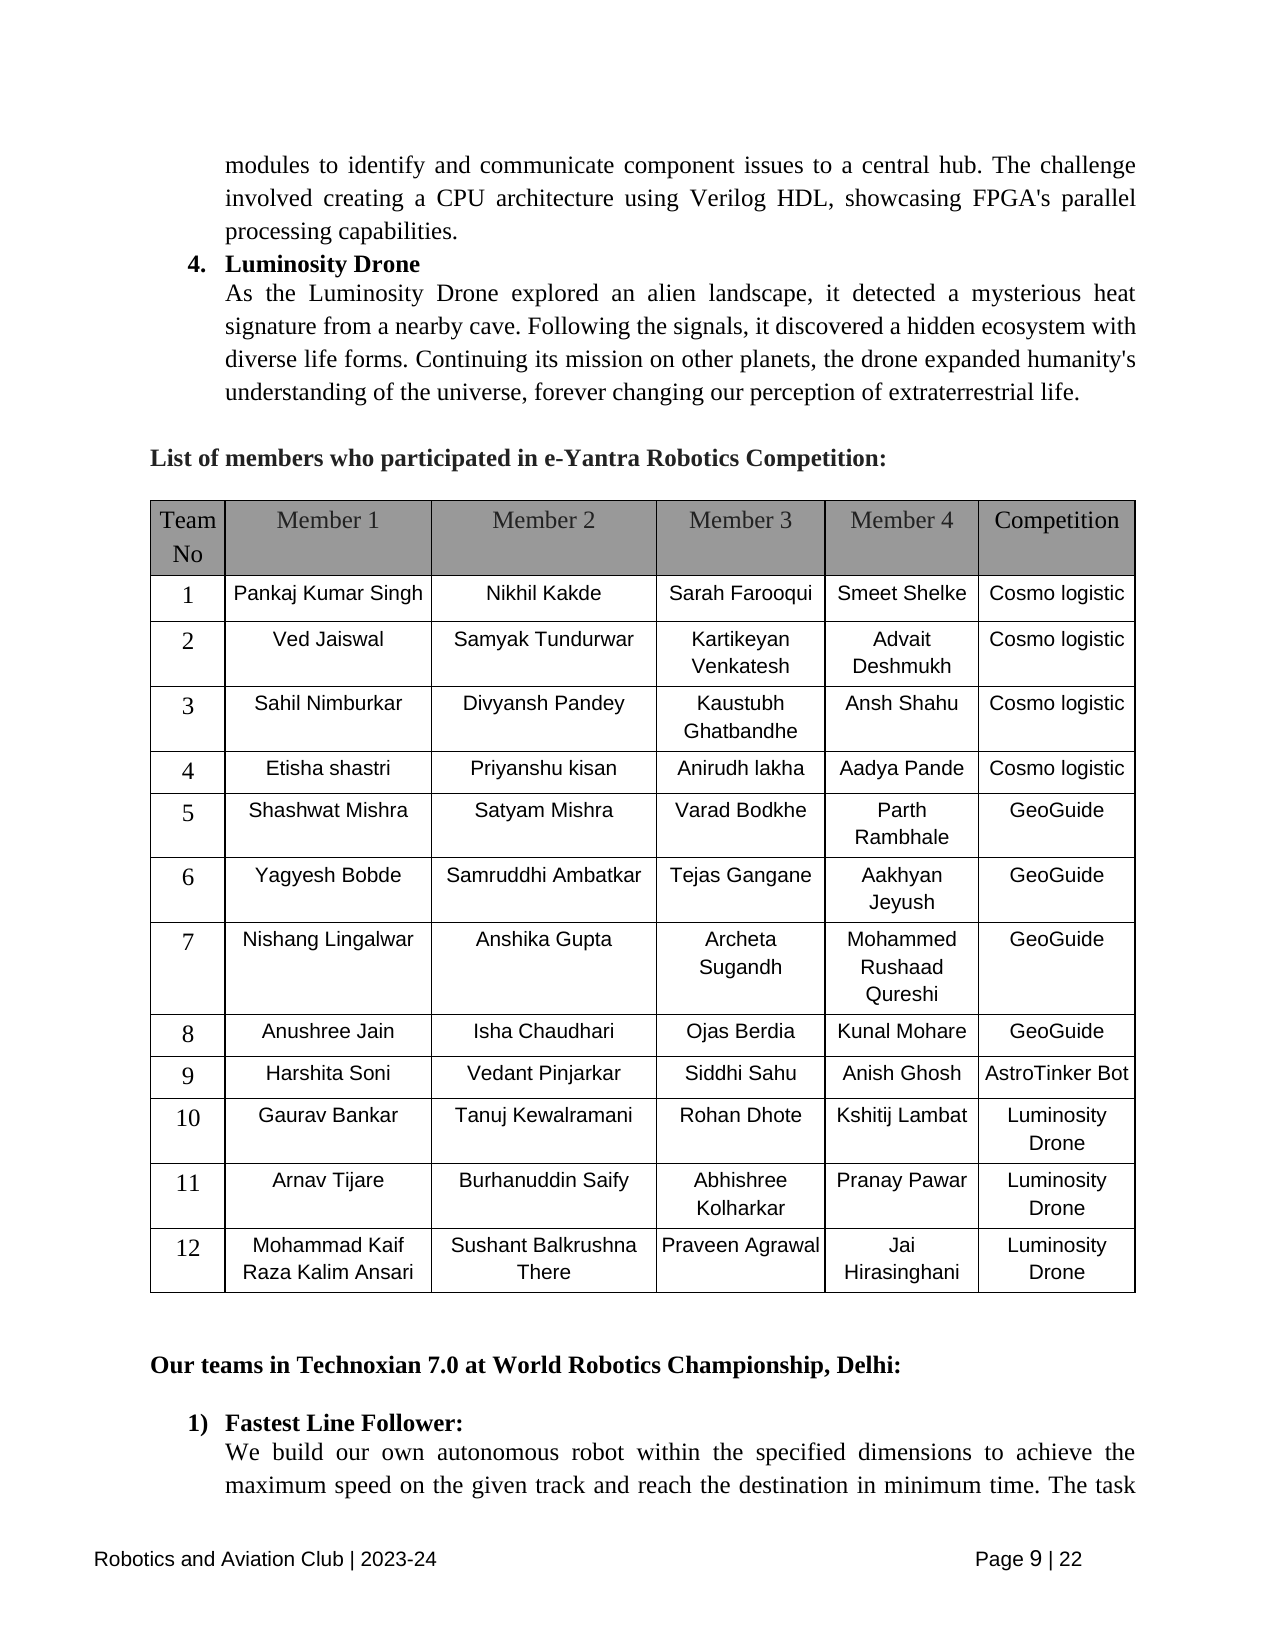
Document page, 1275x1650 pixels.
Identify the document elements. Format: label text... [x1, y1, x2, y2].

table_cell Varad Bodkhe [657, 794, 824, 857]
table_cell 2 [151, 622, 224, 686]
table_cell Sushant Balkrushna There [432, 1229, 656, 1292]
table_cell Kshitij Lambat [826, 1099, 978, 1163]
table_cell Rohan Dhote [657, 1099, 824, 1163]
table_cell Pranay Pawar [826, 1164, 978, 1227]
table_cell 6 [151, 858, 224, 922]
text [225, 1437, 1137, 1499]
table_cell Tejas Gangane [657, 858, 824, 922]
table_cell Anshika Gupta [432, 923, 656, 1014]
table_cell 8 [151, 1015, 224, 1056]
table_cell Mohammed Rushaad Qureshi [826, 923, 978, 1014]
table_header Member 1 [226, 501, 431, 575]
list Fastest Line Follower: [187, 1408, 1137, 1437]
table_cell Kaustubh Ghatbandhe [657, 687, 824, 751]
table_cell Priyanshu kisan [432, 752, 656, 792]
table_header Member 2 [432, 501, 656, 575]
list Luminosity Drone [187, 249, 1137, 278]
table_cell GeoGuide [979, 794, 1134, 857]
table_cell Mohammad Kaif Raza Kalim Ansari [226, 1229, 431, 1292]
table_cell Tanuj Kewalramani [432, 1099, 656, 1163]
table_cell Shashwat Mishra [226, 794, 431, 857]
table_cell Pankaj Kumar Singh [226, 576, 431, 621]
table_cell 11 [151, 1164, 224, 1227]
table_cell Gaurav Bankar [226, 1099, 431, 1163]
table_cell Harshita Soni [226, 1057, 431, 1098]
table_cell Luminosity Drone [979, 1164, 1134, 1227]
text Our teams in Technoxian 7.0 at World Robotics Championship, Delhi: [150, 1351, 1137, 1379]
table_header Competition [979, 501, 1134, 575]
text As the Luminosity Drone explored an alien landscape, it detected a mysterious heat signature from a nearby cave. Following the signals, it discovered a hidden ecosystem with diverse life forms. Continuing its mission on other planets, the drone expanded humanity's understanding of the universe, forever changing our perception of extraterrestrial life. [225, 278, 1137, 406]
table_cell GeoGuide [979, 1015, 1134, 1056]
table_cell 9 [151, 1057, 224, 1098]
table_cell 7 [151, 923, 224, 1014]
table_cell 4 [151, 752, 224, 792]
table_cell Nishang Lingalwar [226, 923, 431, 1014]
table_cell Siddhi Sahu [657, 1057, 824, 1098]
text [225, 150, 1137, 245]
table_cell Cosmo logistic [979, 622, 1134, 686]
table_cell 3 [151, 687, 224, 751]
table_cell 12 [151, 1229, 224, 1292]
table_cell Parth Rambhale [826, 794, 978, 857]
table_cell Jai Hirasinghani [826, 1229, 978, 1292]
table_cell Yagyesh Bobde [226, 858, 431, 922]
table_cell 1 [151, 576, 224, 621]
table_header Member 3 [657, 501, 824, 575]
table_cell Satyam Mishra [432, 794, 656, 857]
table_header Member 4 [826, 501, 978, 575]
table_cell Aadya Pande [826, 752, 978, 792]
table_cell AstroTinker Bot [979, 1057, 1134, 1098]
text List of members who participated in e-Yantra Robotics Competition: [150, 443, 1137, 472]
table_cell GeoGuide [979, 858, 1134, 922]
table_cell Burhanuddin Saify [432, 1164, 656, 1227]
table_cell Luminosity Drone [979, 1099, 1134, 1163]
table_cell Aakhyan Jeyush [826, 858, 978, 922]
table_cell Sarah Farooqui [657, 576, 824, 621]
table_cell Nikhil Kakde [432, 576, 656, 621]
table_cell Samruddhi Ambatkar [432, 858, 656, 922]
table_cell Ved Jaiswal [226, 622, 431, 686]
table_cell Vedant Pinjarkar [432, 1057, 656, 1098]
table_cell 10 [151, 1099, 224, 1163]
table_cell Anish Ghosh [826, 1057, 978, 1098]
table_cell Kartikeyan Venkatesh [657, 622, 824, 686]
table_cell Anushree Jain [226, 1015, 431, 1056]
table_cell Cosmo logistic [979, 687, 1134, 751]
table_cell Archeta Sugandh [657, 923, 824, 1014]
table_cell Cosmo logistic [979, 576, 1134, 621]
table_cell GeoGuide [979, 923, 1134, 1014]
table_header Team No [151, 501, 224, 575]
table_cell Luminosity Drone [979, 1229, 1134, 1292]
table_cell Anirudh lakha [657, 752, 824, 792]
table_cell Abhishree Kolharkar [657, 1164, 824, 1227]
table_cell Praveen Agrawal [657, 1229, 824, 1292]
table_cell Cosmo logistic [979, 752, 1134, 792]
table_cell Samyak Tundurwar [432, 622, 656, 686]
table_cell Smeet Shelke [826, 576, 978, 621]
table_cell Isha Chaudhari [432, 1015, 656, 1056]
table_cell Ojas Berdia [657, 1015, 824, 1056]
table_cell Kunal Mohare [826, 1015, 978, 1056]
table_cell Ansh Shahu [826, 687, 978, 751]
table_cell 5 [151, 794, 224, 857]
table_cell Divyansh Pandey [432, 687, 656, 751]
table_cell Arnav Tijare [226, 1164, 431, 1227]
table_cell Etisha shastri [226, 752, 431, 792]
table_cell Sahil Nimburkar [226, 687, 431, 751]
table_cell Advait Deshmukh [826, 622, 978, 686]
